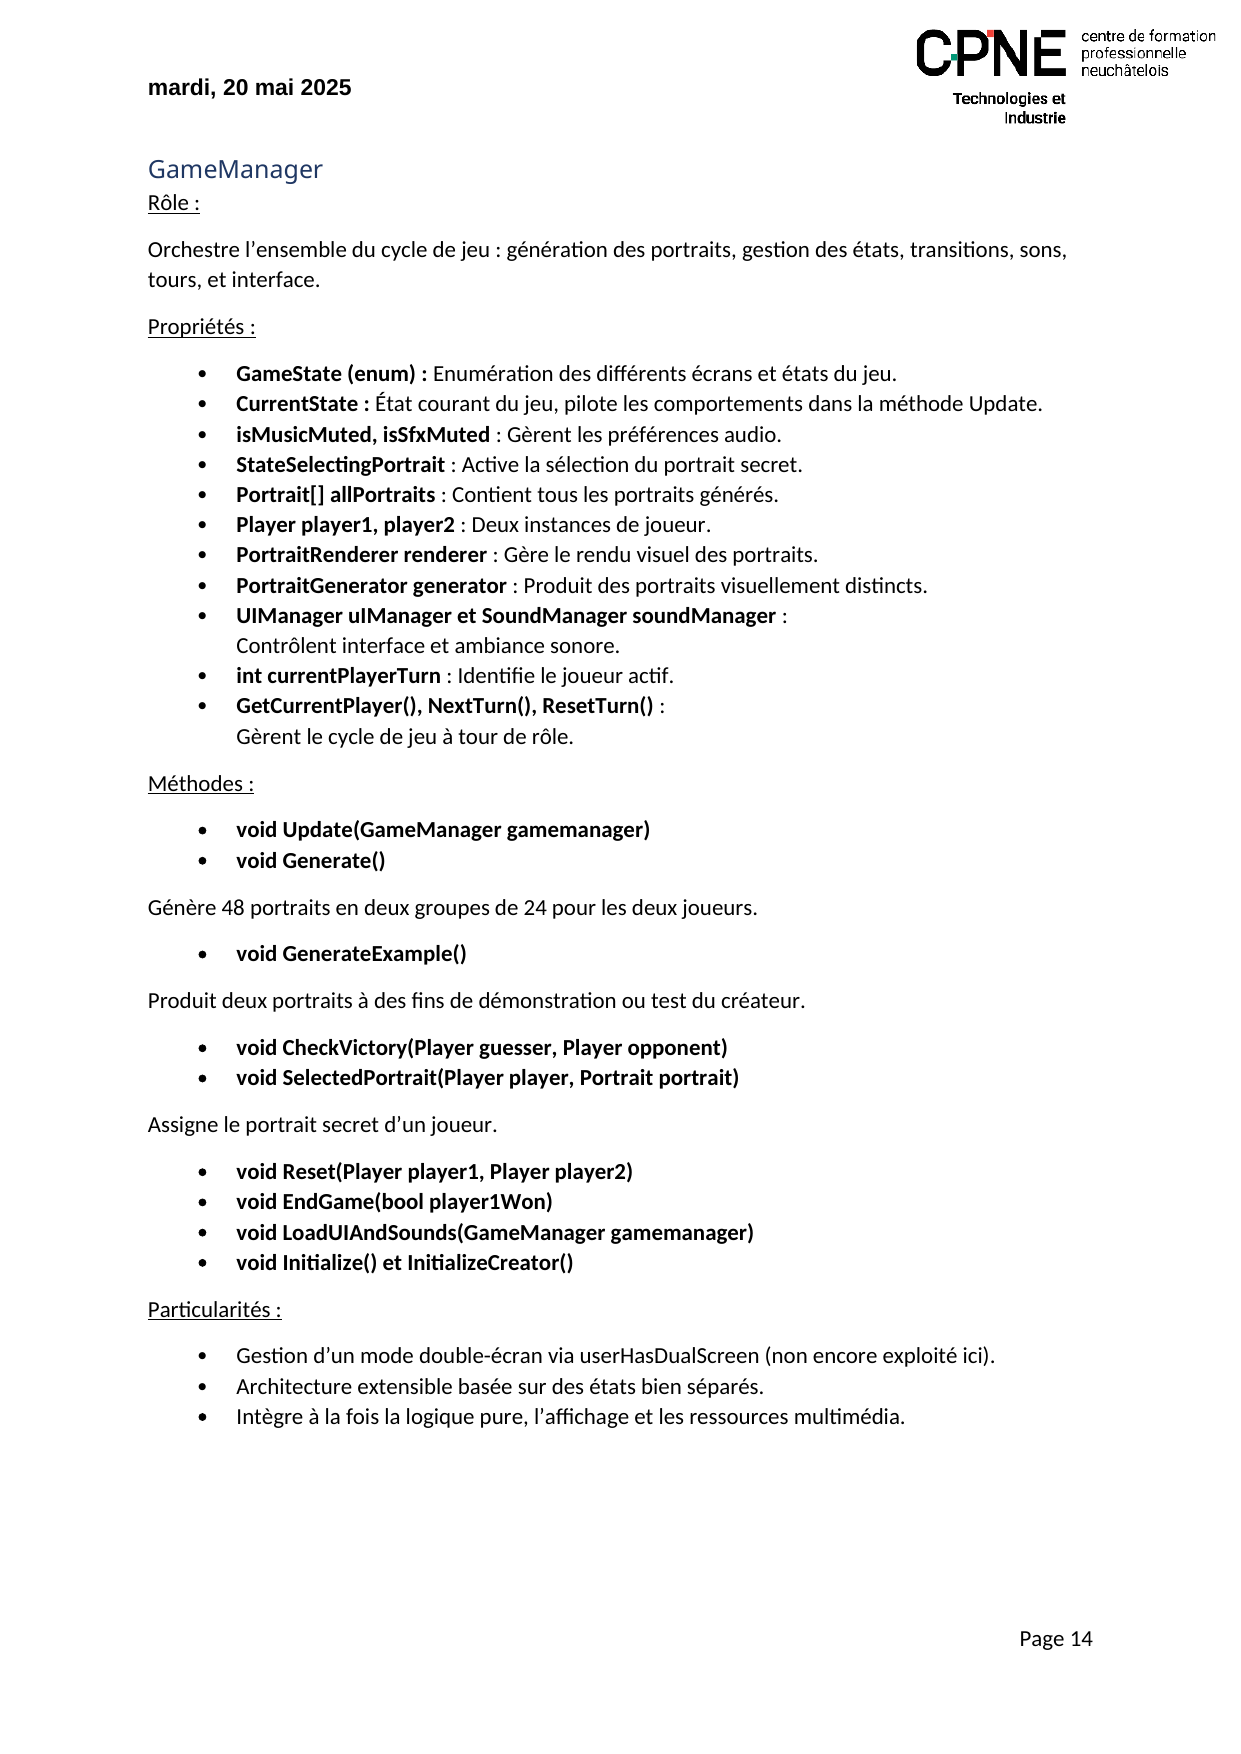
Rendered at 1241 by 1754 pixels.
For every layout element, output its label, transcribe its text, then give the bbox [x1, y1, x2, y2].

list Contrôlent interface et ambiance sonore. [236, 631, 1093, 659]
text Rôle : [148, 188, 1093, 217]
picture [916, 29, 1216, 124]
list Gestion d’un mode double-écran via userHasDualScreen (non encore exploité ici). [199, 1342, 1093, 1370]
list void EndGame(bool player1Won) [199, 1187, 1093, 1216]
list Architecture extensible basée sur des états bien séparés. [199, 1372, 1093, 1400]
list void Generate() [199, 846, 1093, 874]
list PortraitRenderer renderer : Gère le rendu visuel des portraits. [199, 541, 1093, 569]
list PortraitGenerator generator : Produit des portraits visuellement distincts. [199, 571, 1093, 599]
text Méthodes : [148, 769, 1093, 797]
list void CheckVictory(Player guesser, Player opponent) [199, 1033, 1093, 1061]
list void Initialize() et InitializeCreator() [199, 1248, 1093, 1276]
list Portrait[] allPortraits : Contient tous les portraits générés. [199, 480, 1093, 508]
list Gèrent le cycle de jeu à tour de rôle. [236, 722, 1093, 750]
list void SelectedPortrait(Player player, Portrait portrait) [199, 1063, 1093, 1092]
subtitle GameManager [148, 152, 1093, 186]
list GetCurrentPlayer(), NextTurn(), ResetTurn() : [199, 692, 1093, 720]
text Particularités : [148, 1295, 1093, 1323]
list void Reset(Player player1, Player player2) [199, 1157, 1093, 1185]
text Propriétés : [148, 312, 1093, 341]
list void LoadUIAndSounds(GameManager gamemanager) [199, 1218, 1093, 1246]
list isMusicMuted, isSfxMuted : Gèrent les préférences audio. [199, 420, 1093, 448]
list void Update(GameManager gamemanager) [199, 816, 1093, 844]
text Produit deux portraits à des fins de démonstration ou test du créateur. [148, 986, 1093, 1014]
list Intègre à la fois la logique pure, l’affichage et les ressources multimédia. [199, 1402, 1093, 1430]
text Génère 48 portraits en deux groupes de 24 pour les deux joueurs. [148, 893, 1093, 921]
list int currentPlayerTurn : Identifie le joueur actif. [199, 661, 1093, 689]
list void GenerateExample() [199, 939, 1093, 968]
list GameState (enum) : Enumération des différents écrans et états du jeu. [199, 359, 1093, 387]
list StateSelectingPortrait : Active la sélection du portrait secret. [199, 450, 1093, 478]
text Assigne le portrait secret d’un joueur. [148, 1110, 1093, 1138]
list UIManager uIManager et SoundManager soundManager : [199, 601, 1093, 629]
list CurrentState : État courant du jeu, pilote les comportements dans la méthode Update. [199, 389, 1093, 418]
text Orchestre l’ensemble du cycle de jeu : génération des portraits, gestion des états, transitions, sons, tours, et interface. [148, 235, 1093, 294]
list Player player1, player2 : Deux instances de joueur. [199, 510, 1093, 538]
